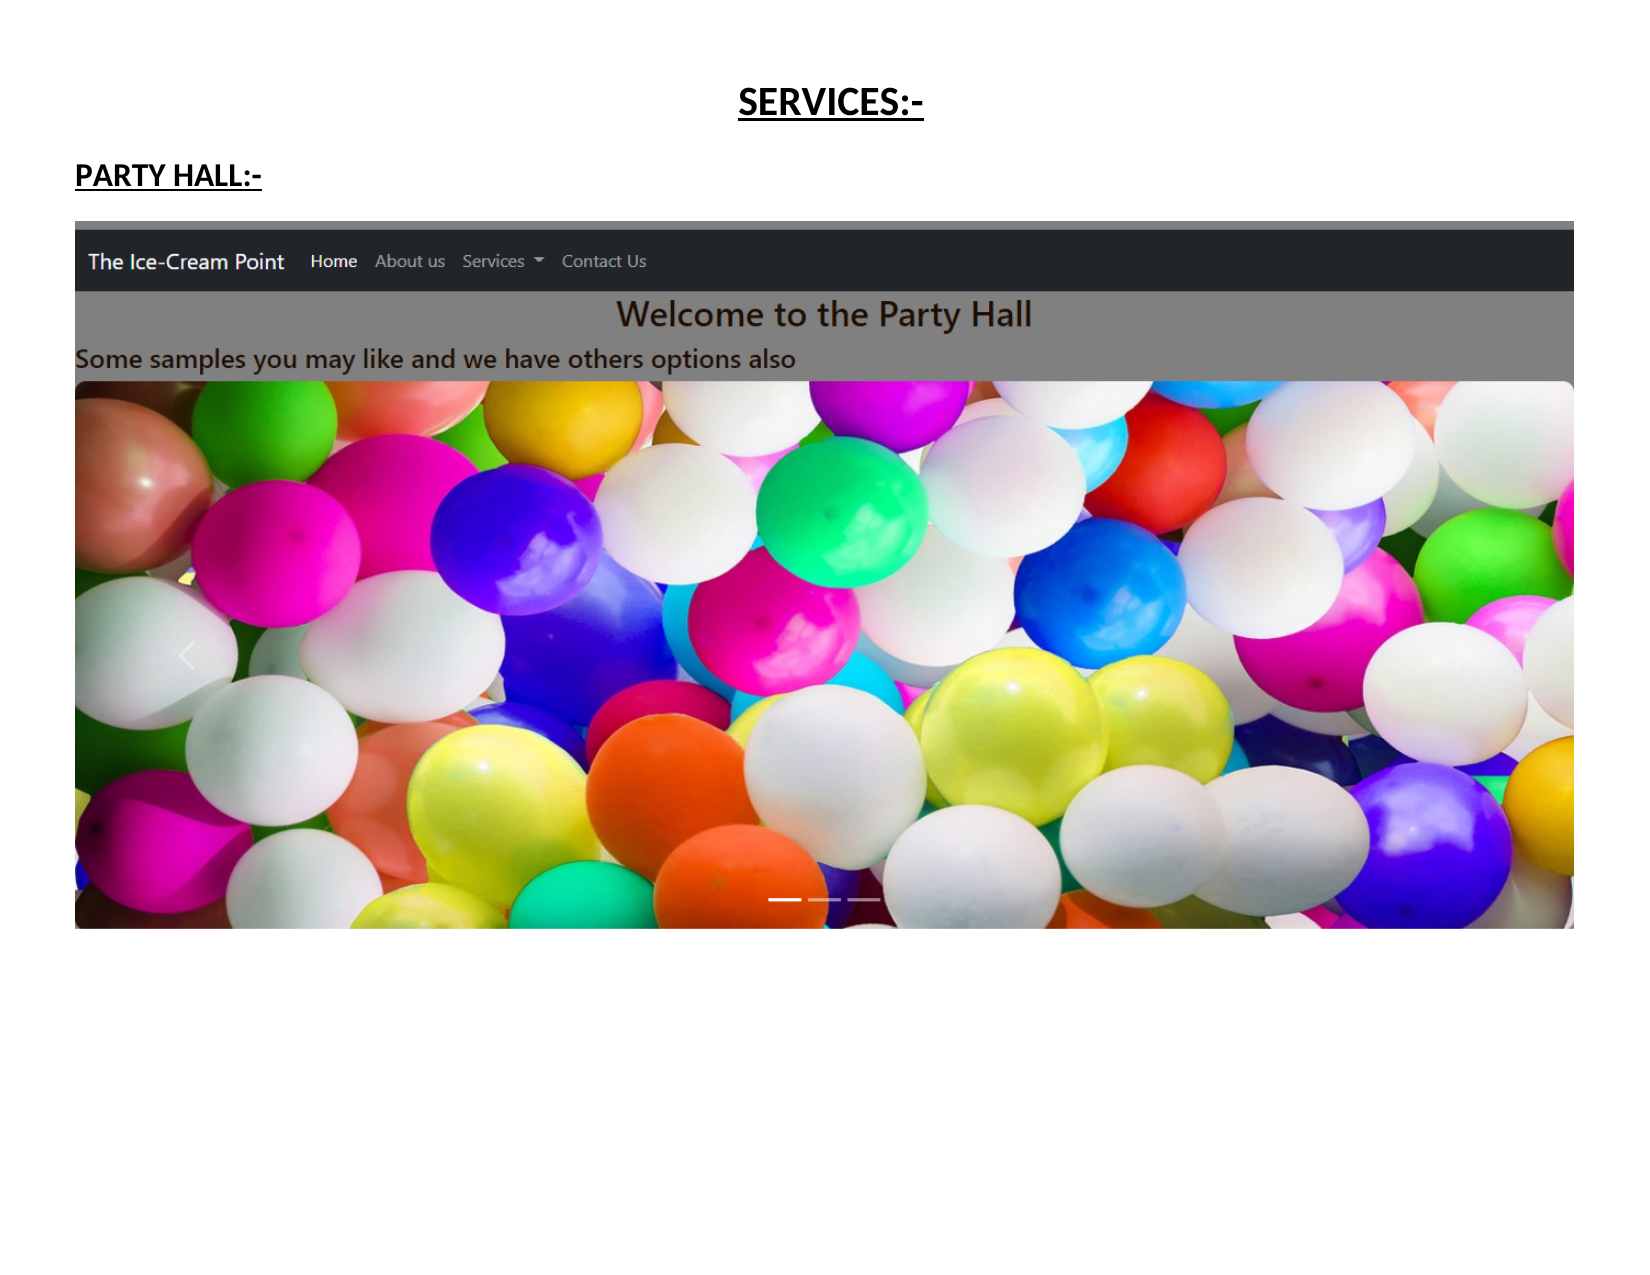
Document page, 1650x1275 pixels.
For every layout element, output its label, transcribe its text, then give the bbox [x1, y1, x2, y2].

text PARTY HALL:- [75, 154, 1575, 195]
picture [75, 221, 1574, 930]
text SERVICES:- [75, 75, 1575, 126]
